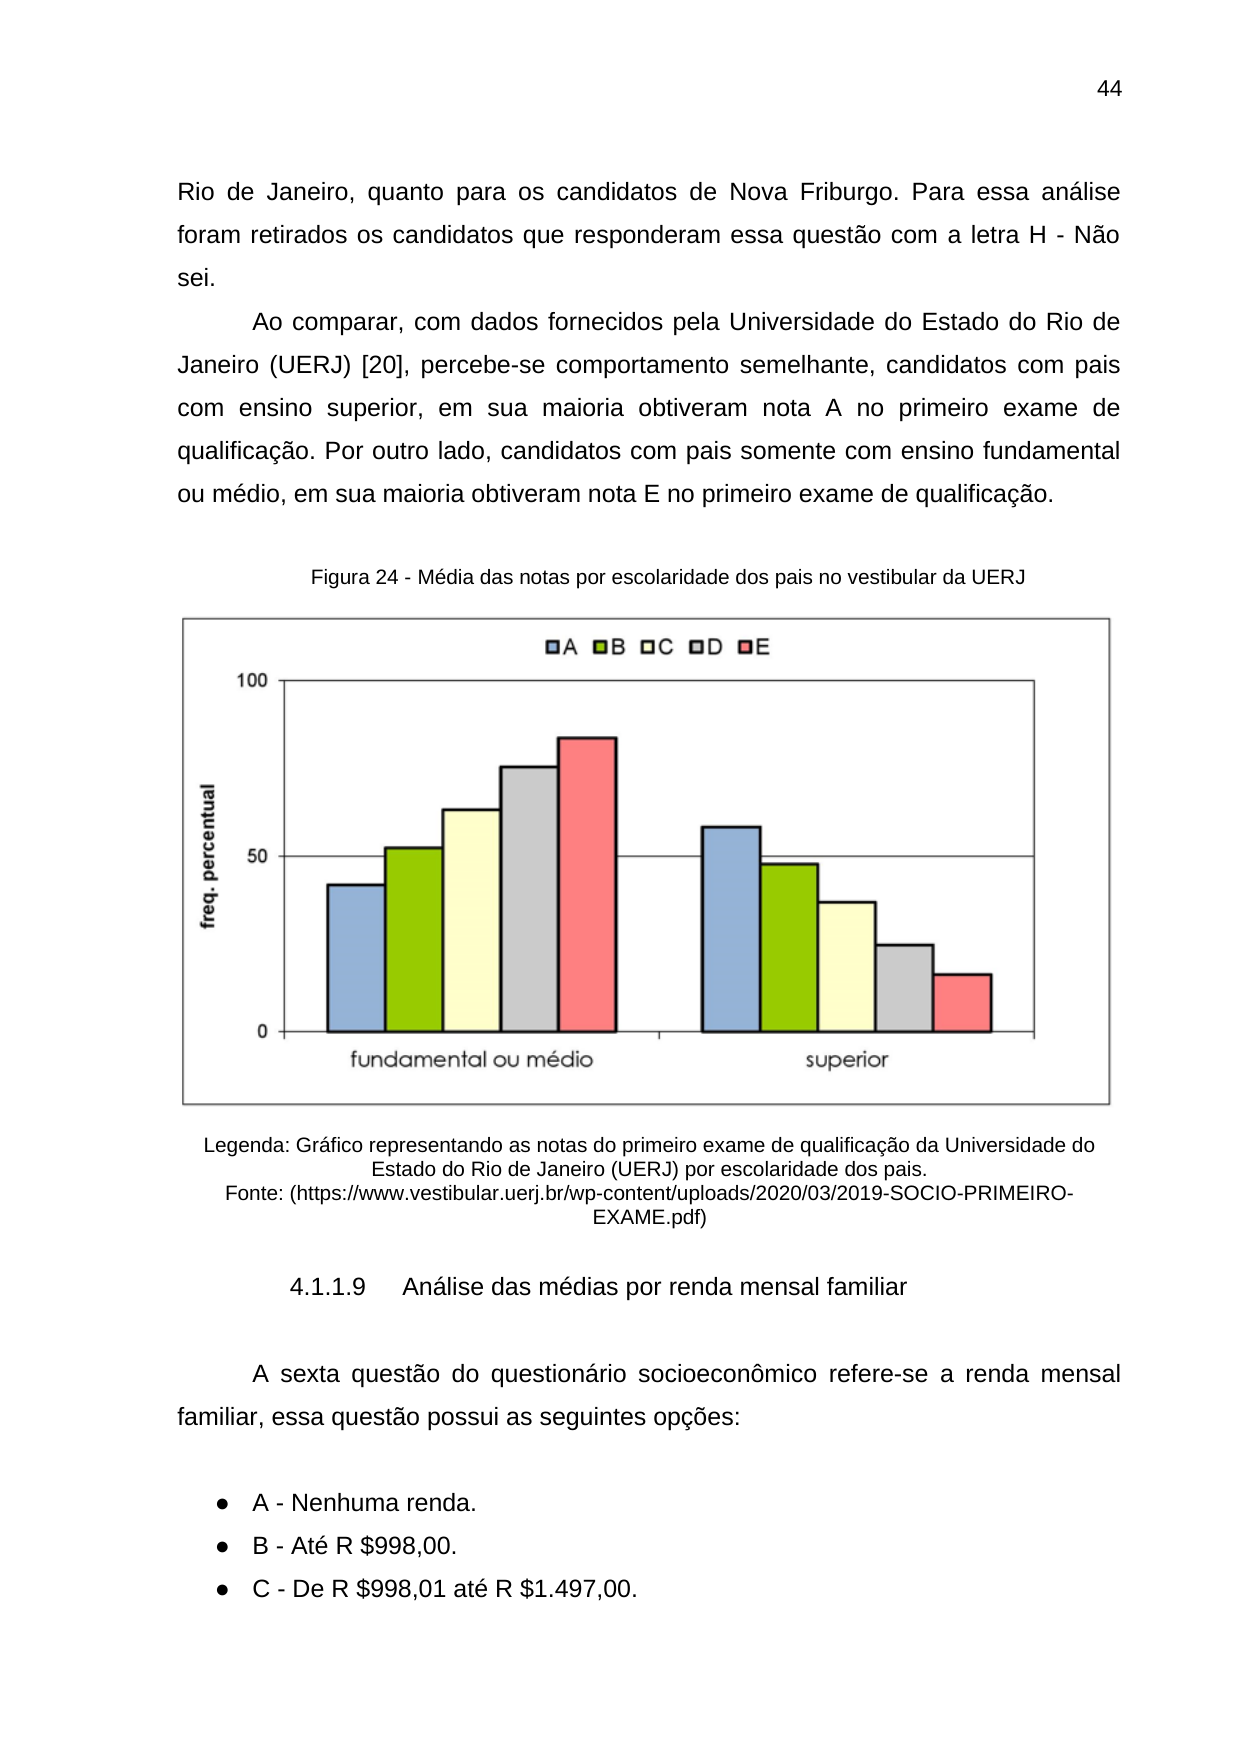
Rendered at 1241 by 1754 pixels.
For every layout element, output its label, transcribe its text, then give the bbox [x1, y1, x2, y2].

list C - De R $998,01 até R $1.497,00. [214, 1574, 1122, 1603]
text A sexta questão do questionário socioeconômico refere-se a renda mensal familiar, essa questão possui as seguintes opções: [177, 1358, 1122, 1430]
list B - Até R $998,00. [214, 1531, 1122, 1560]
list A - Nenhuma renda. [214, 1488, 1122, 1517]
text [177, 177, 1122, 292]
subtitle Figura 24 - Média das notas por escolaridade dos pais no vestibular da UERJ [214, 565, 1122, 589]
text Fonte: (https://www.vestibular.uerj.br/wp-content/uploads/2020/03/2019-SOCIO-PRIMEIRO- EXAME.pdf) [177, 1181, 1122, 1229]
text Ao comparar, com dados fornecidos pela Universidade do Estado do Rio de Janeiro (UERJ) [20], percebe-se comportamento semelhante, candidatos com pais com ensino superior, em sua maioria obtiveram nota A no primeiro exame de qualificação. Por outro lado, candidatos com pais somente com ensino fundamental ou médio, em sua maioria obtiveram nota E no primeiro exame de qualificação. [177, 306, 1122, 508]
picture [177, 609, 1118, 1121]
text Legenda: Gráfico representando as notas do primeiro exame de qualificação da Universidade do Estado do Rio de Janeiro (UERJ) por escolaridade dos pais. [177, 1133, 1122, 1181]
subtitle Análise das médias por renda mensal familiar [289, 1272, 1122, 1301]
